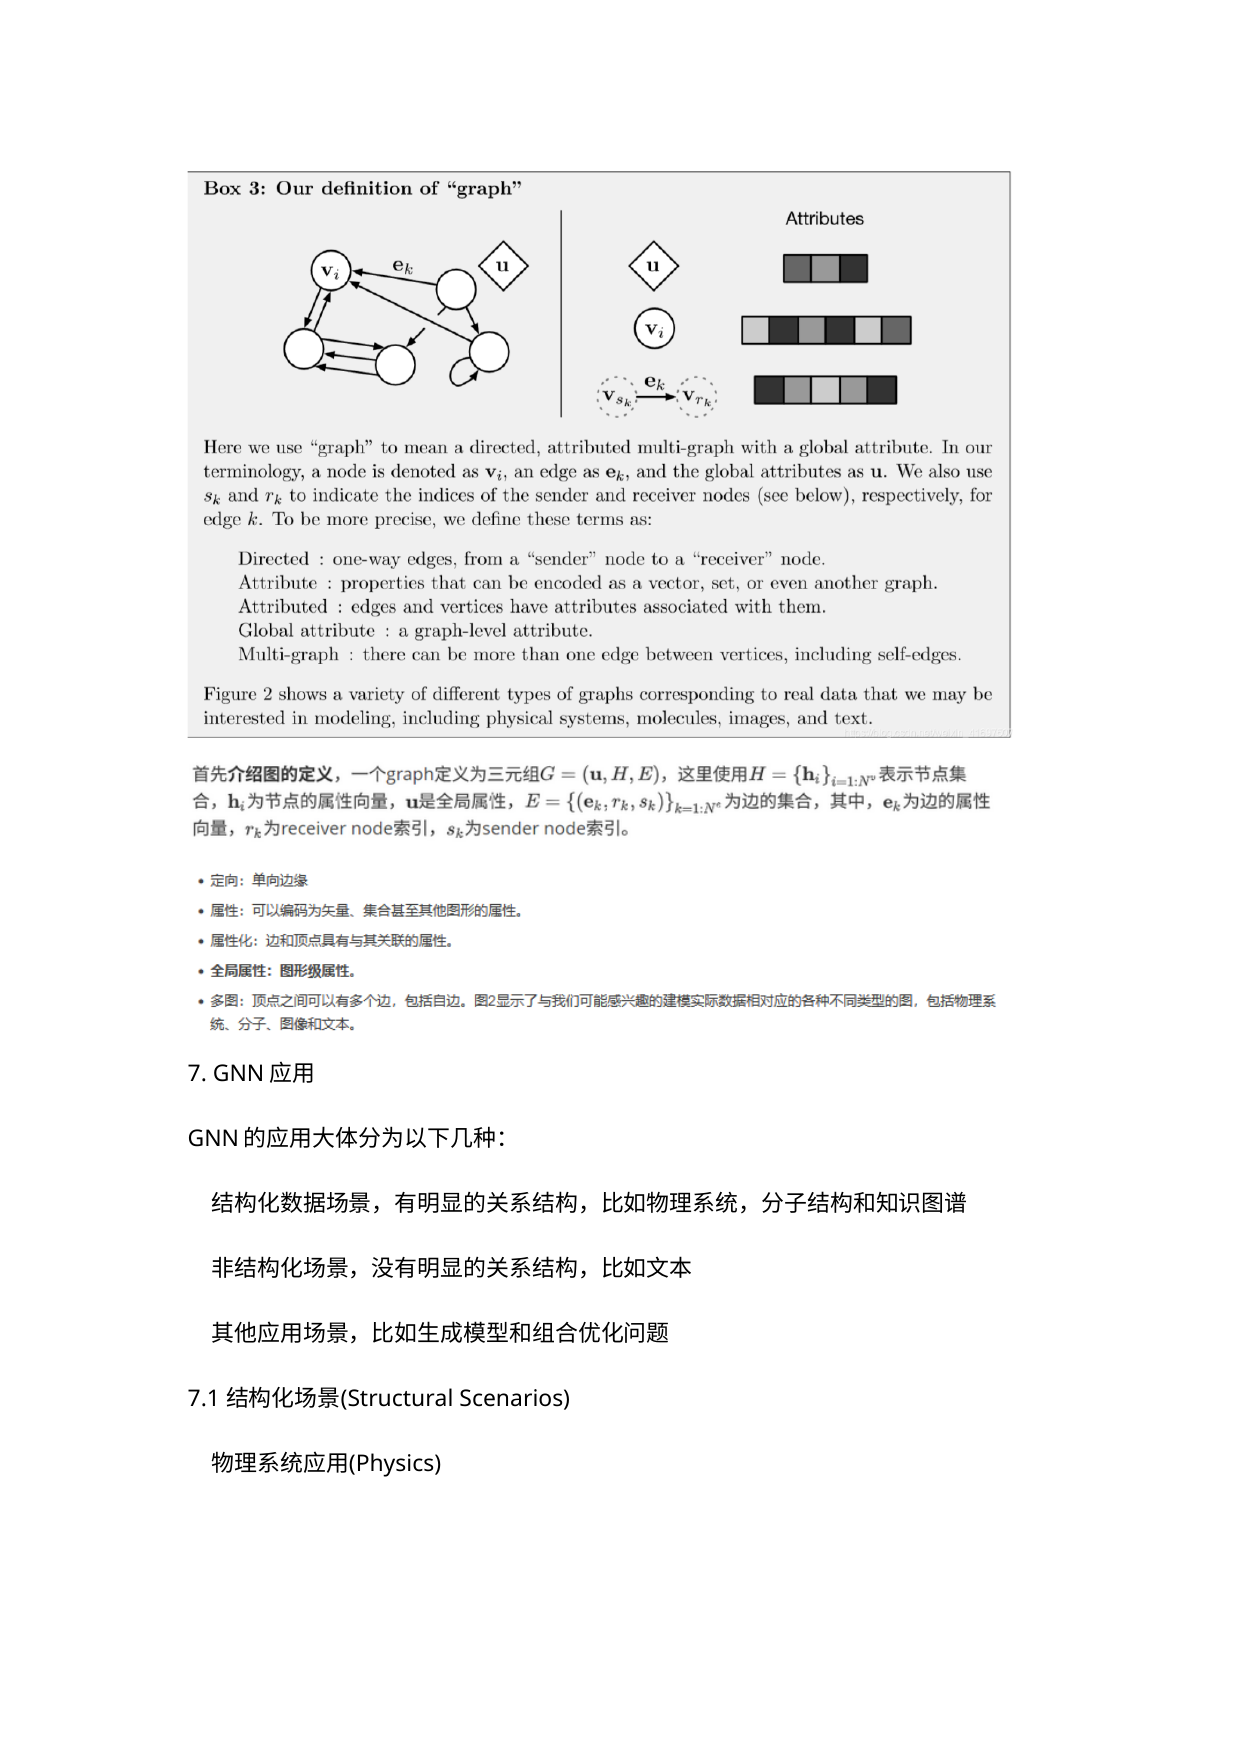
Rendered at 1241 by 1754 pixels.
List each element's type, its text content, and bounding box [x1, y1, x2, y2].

text 7.1 结构化场景(Structural Scenarios) [187, 1364, 1053, 1429]
picture [187, 171, 1013, 738]
text 结构化数据场景，有明显的关系结构，比如物理系统，分子结构和知识图谱 [187, 1169, 1053, 1234]
text 非结构化场景，没有明显的关系结构，比如文本 [187, 1234, 1053, 1299]
text GNN的应用大体分为以下几种： [187, 1104, 1053, 1169]
text 物理系统应用(Physics) [187, 1429, 1053, 1494]
text 其他应用场景，比如生成模型和组合优化问题 [187, 1299, 1053, 1364]
text 7. GNN应用 [187, 1039, 1053, 1104]
picture [187, 750, 1013, 1036]
